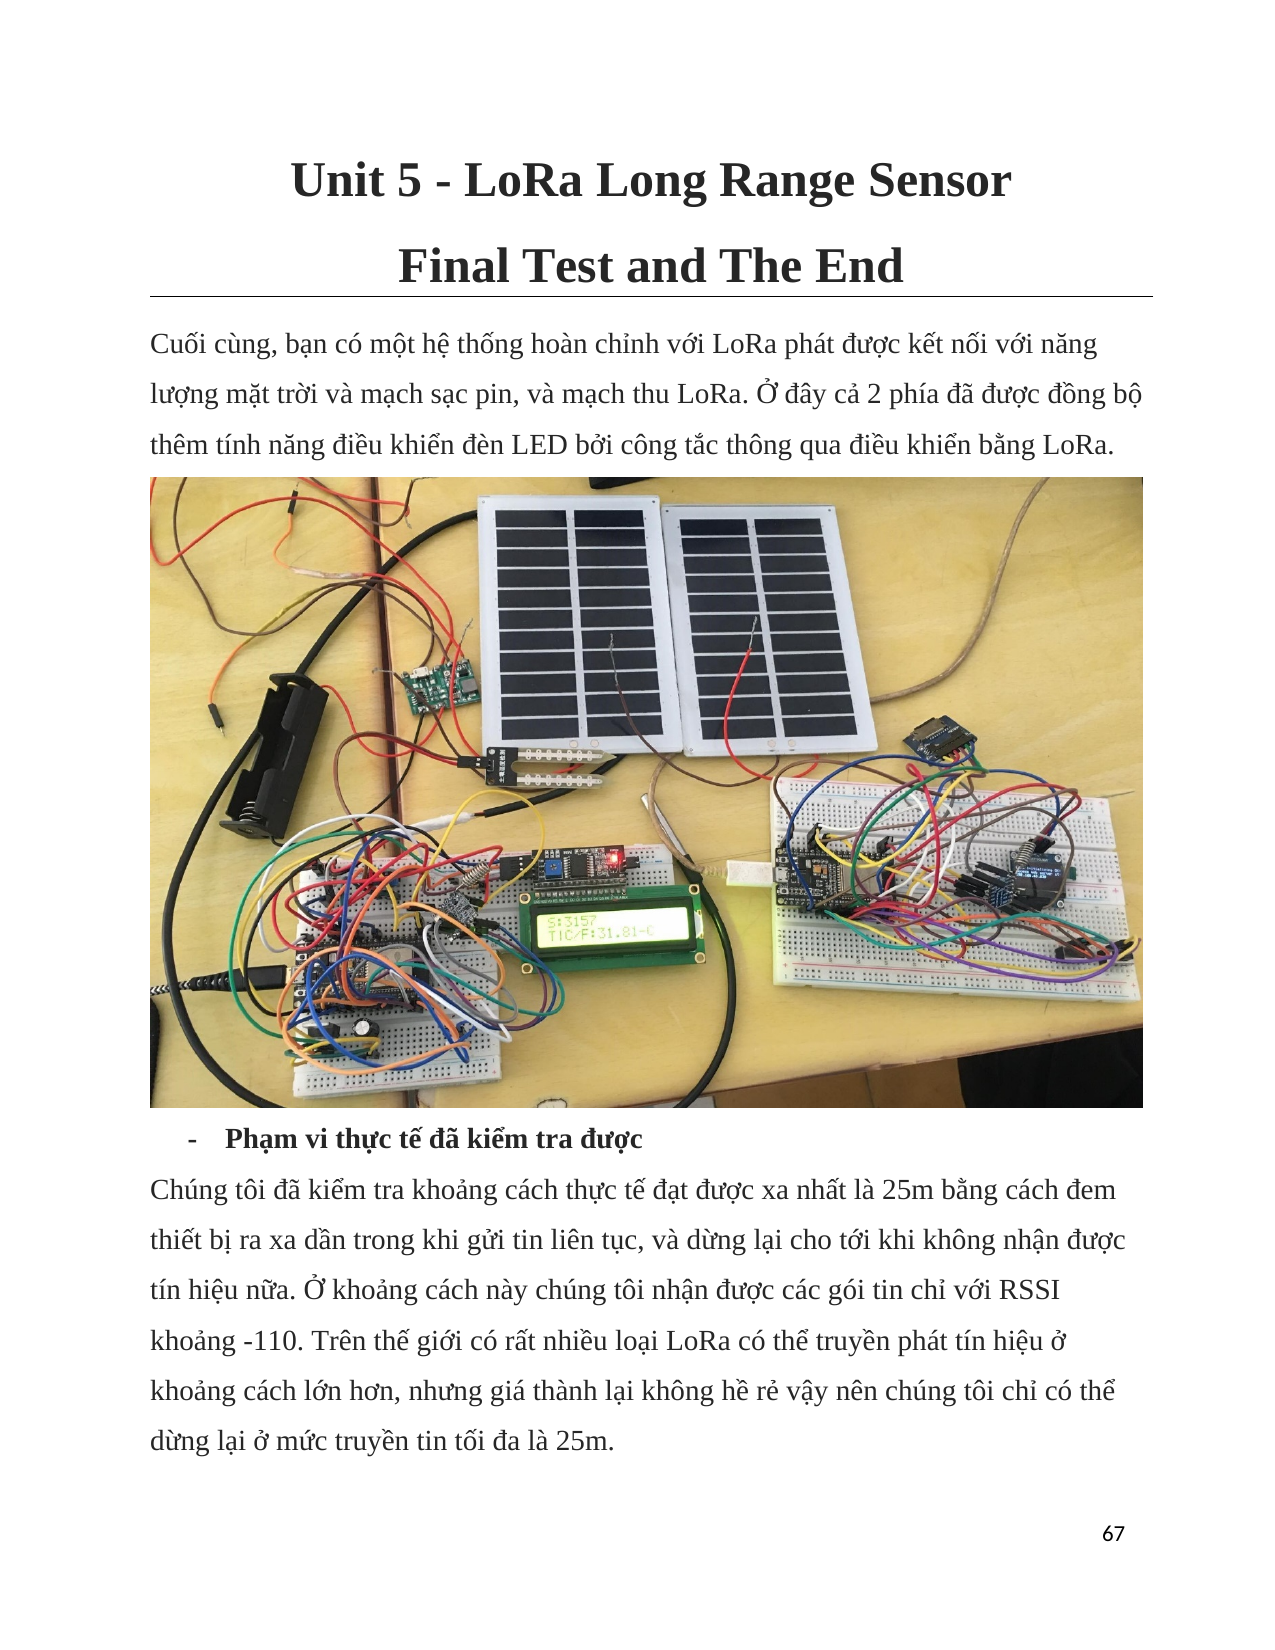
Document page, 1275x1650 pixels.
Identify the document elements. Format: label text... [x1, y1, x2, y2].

picture [150, 477, 1143, 1108]
list Phạm vi thực tế đã kiểm tra được [187, 1122, 1153, 1155]
list Unit 5 - LoRa Long Range Sensor Final Test and The End [150, 150, 1153, 296]
text Cuối cùng, bạn có một hệ thống hoàn chỉnh với LoRa phát được kết nối với năng lượng mặt trời và mạch sạc pin, và mạch thu LoRa. Ở đây cả 2 phía đã được đồng bộ thêm tính năng điều khiển đèn LED bởi công tắc thông qua điều khiển bằng LoRa. [150, 326, 1153, 460]
text Chúng tôi đã kiểm tra khoảng cách thực tế đạt được xa nhất là 25m bằng cách đem thiết bị ra xa dần trong khi gửi tin liên tục, và dừng lại cho tới khi không nhận được tín hiệu nữa. Ở khoảng cách này chúng tôi nhận được các gói tin chỉ với RSSI khoảng -110. Trên thế giới có rất nhiều loại LoRa có thể truyền phát tín hiệu ở khoảng cách lớn hơn, nhưng giá thành lại không hề rẻ vậy nên chúng tôi chỉ có thể dừng lại ở mức truyền tin tối đa là 25m. [150, 1172, 1153, 1457]
